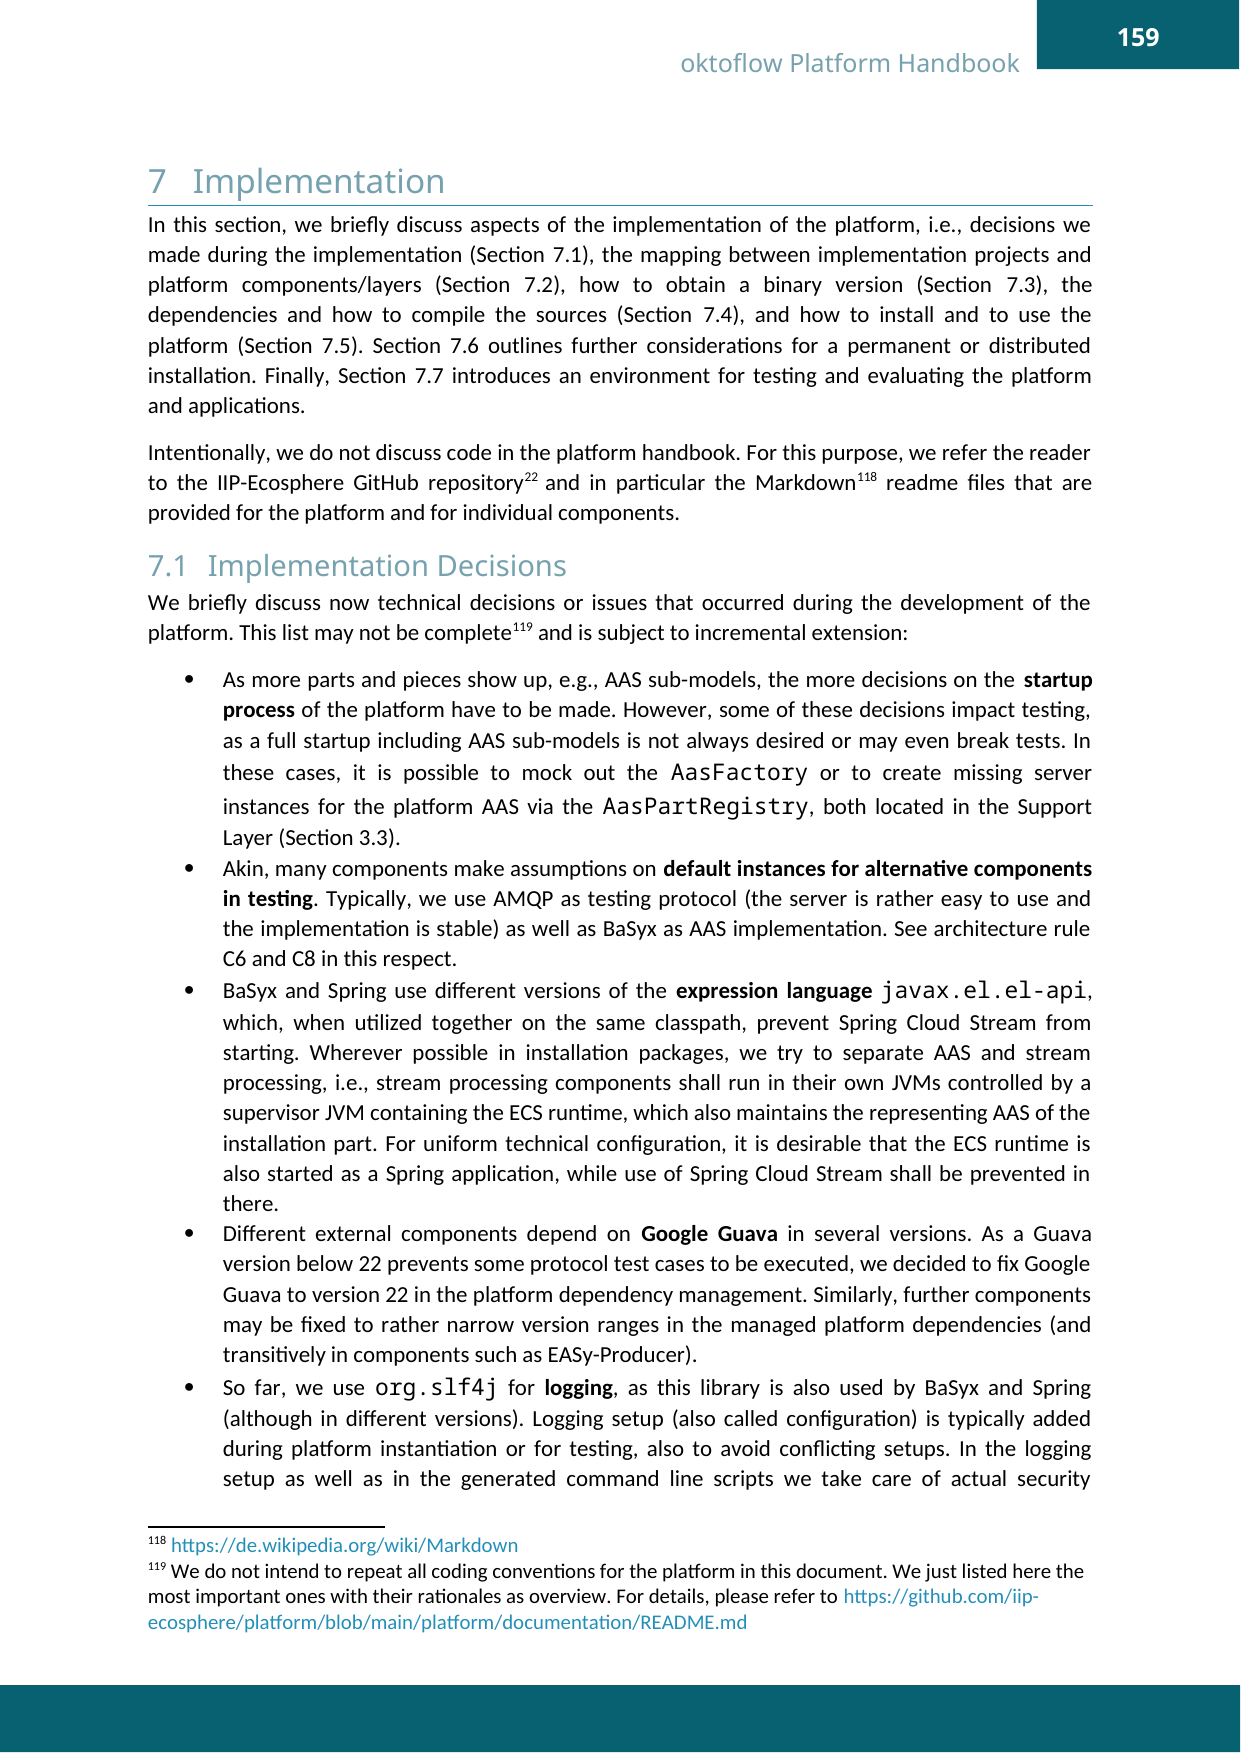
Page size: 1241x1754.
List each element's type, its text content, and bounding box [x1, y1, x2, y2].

list Akin, many components make assumptions on default instances for alternative components in testing. Typically, we use AMQP as testing protocol (the server is rather easy to use and the implementation is stable) as well as BaSyx as AAS implementation. See architecture rule C6 and C8 in this respect. [185, 854, 1093, 972]
text We briefly discuss now technical decisions or issues that occurred during the development of the platform. This list may not be complete and is subject to incremental extension: [148, 588, 1093, 646]
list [185, 1370, 1093, 1492]
subtitle Implementation Decisions [148, 545, 1093, 585]
text Intentionally, we do not discuss code in the platform handbook. For this purpose, we refer the reader to the IIP-Ecosphere GitHub repository22 and in particular the Markdown readme files that are provided for the platform and for individual components. [148, 438, 1093, 527]
list As more parts and pieces show up, e.g., AAS sub-models, the more decisions on the startup process of the platform have to be made. However, some of these decisions impact testing, as a full startup including AAS sub-models is not always desired or may even break tests. In these cases, it is possible to mock out the AasFactory or to create missing server instances for the platform AAS via the AasPartRegistry, both located in the Support Layer (Section 3.3). [185, 665, 1093, 851]
list Different external components depend on Google Guava in several versions. As a Guava version below 22 prevents some protocol test cases to be executed, we decided to fix Google Guava to version 22 in the platform dependency management. Similarly, further components may be fixed to rather narrow version ranges in the managed platform dependencies (and transitively in components such as EASy-Producer). [185, 1219, 1093, 1368]
subtitle Implementation [148, 158, 1093, 205]
text In this section, we briefly discuss aspects of the implementation of the platform, i.e., decisions we made during the implementation (Section 7.1), the mapping between implementation projects and platform components/layers (Section 7.2), how to obtain a binary version (Section 7.3), the dependencies and how to compile the sources (Section 7.4), and how to install and to use the platform (Section 7.5). Section 7.6 outlines further considerations for a permanent or distributed installation. Finally, Section 7.7 introduces an environment for testing and evaluating the platform and applications. [148, 210, 1093, 419]
list BaSyx and Spring use different versions of the expression language javax.el.el-api, which, when utilized together on the same classpath, prevent Spring Cloud Stream from starting. Wherever possible in installation packages, we try to separate AAS and stream processing, i.e., stream processing components shall run in their own JVMs controlled by a supervisor JVM containing the ECS runtime, which also maintains the representing AAS of the installation part. For uniform technical configuration, it is desirable that the ECS runtime is also started as a Spring application, while use of Spring Cloud Stream shall be prevented in there. [185, 974, 1093, 1217]
